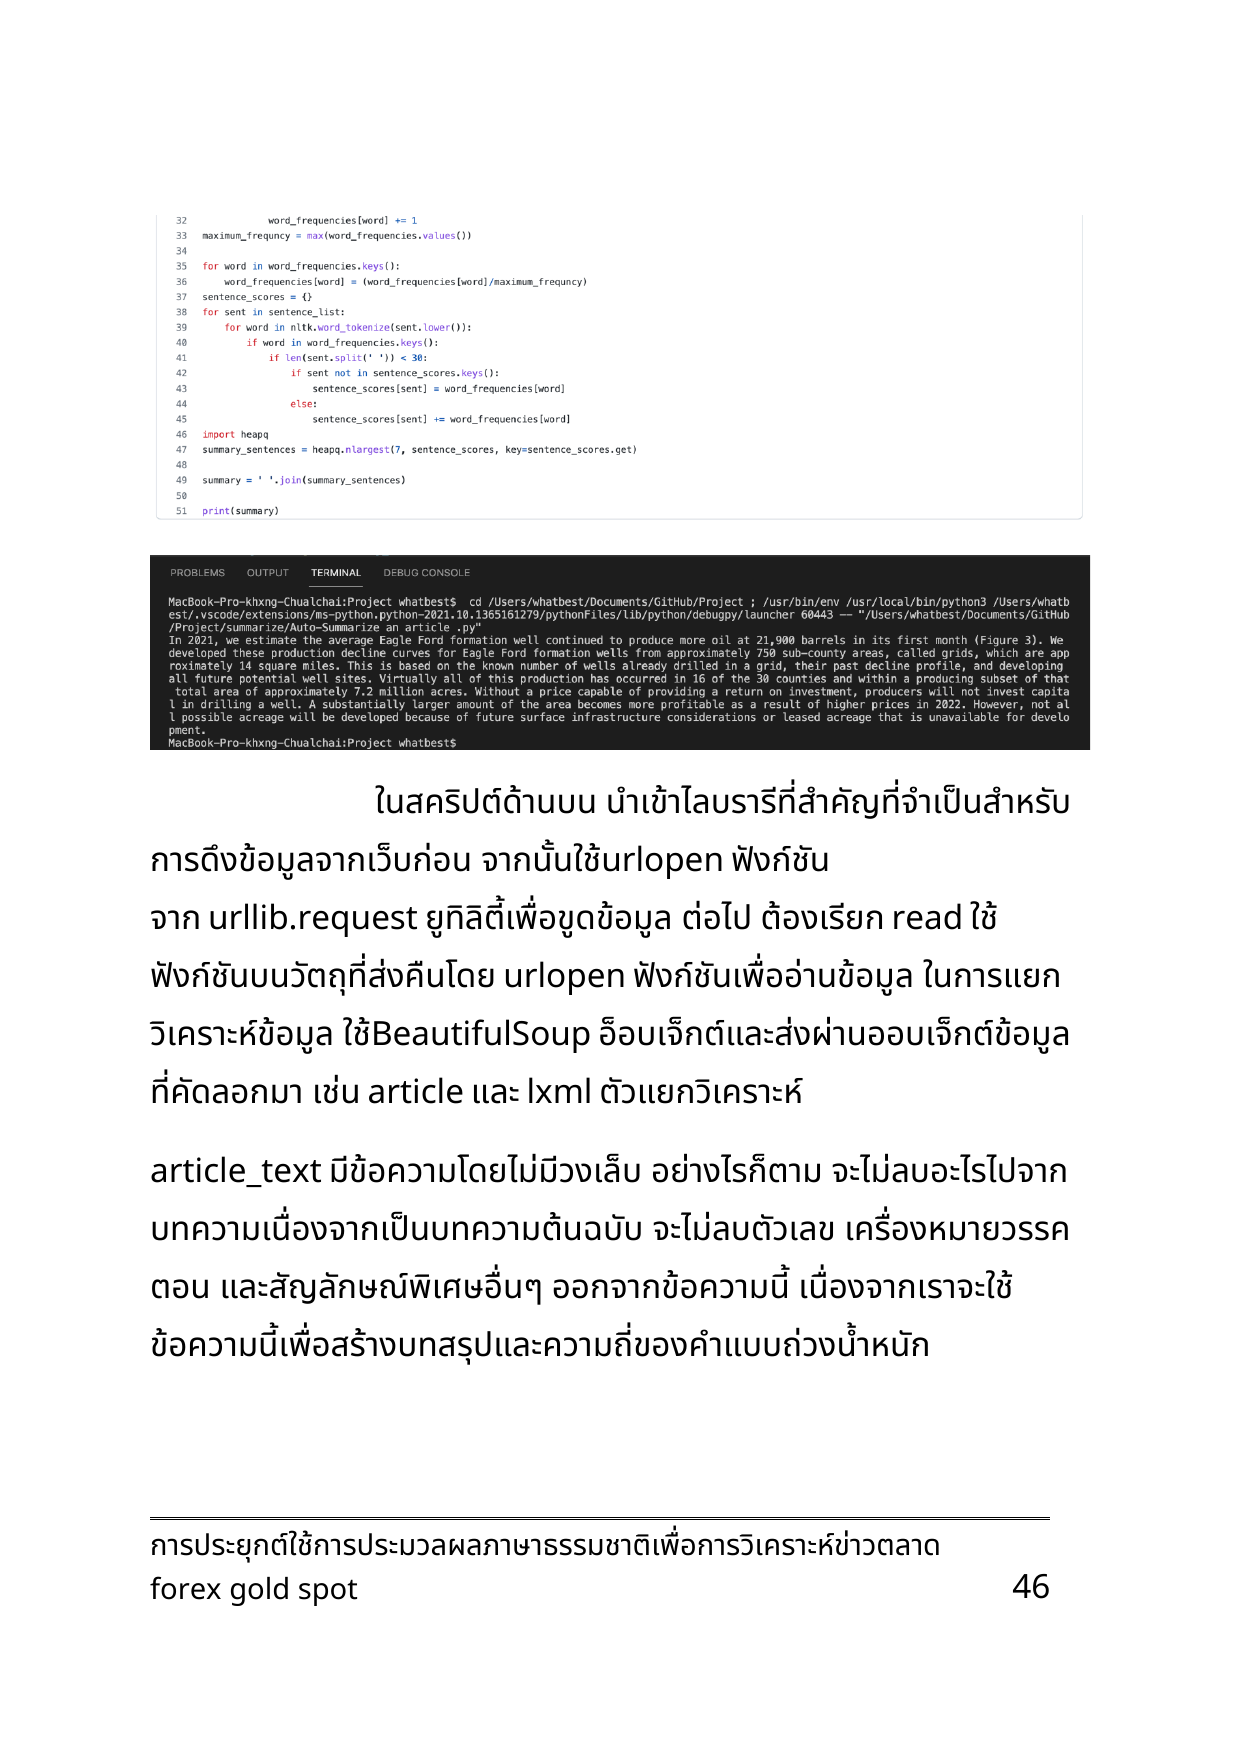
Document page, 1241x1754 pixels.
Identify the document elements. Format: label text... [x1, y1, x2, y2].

picture [150, 555, 1091, 750]
picture [150, 215, 1091, 528]
text ในสคริปต์ด้านบน นำเข้าไลบรารีที่สำคัญที่จำเป็นสำหรับการดึงข้อมูลจากเว็บก่อน จากนั้นใช้urlopenฟังก์ชันจากurllib.requestยูทิลิตี้เพื่อขูดข้อมูล ต่อไป ต้องเรียกreadใช้ฟังก์ชันบนวัตถุที่ส่งคืนโดยurlopenฟังก์ชันเพื่ออ่านข้อมูล ในการแยกวิเคราะห์ข้อมูล ใช้BeautifulSoupอ็อบเจ็กต์และส่งผ่านออบเจ็กต์ข้อมูลที่คัดลอกมา เช่นarticleและlxmlตัวแยกวิเคราะห์ [150, 778, 1090, 1119]
text article_textมีข้อความโดยไม่มีวงเล็บ อย่างไรก็ตาม จะไม่ลบอะไรไปจากบทความเนื่องจากเป็นบทความต้นฉบับ จะไม่ลบตัวเลข เครื่องหมายวรรคตอน และสัญลักษณ์พิเศษอื่นๆ ออกจากข้อความนี้ เนื่องจากเราจะใช้ข้อความนี้เพื่อสร้างบทสรุปและความถี่ของคำแบบถ่วงน้ำหนัก [150, 1147, 1090, 1371]
